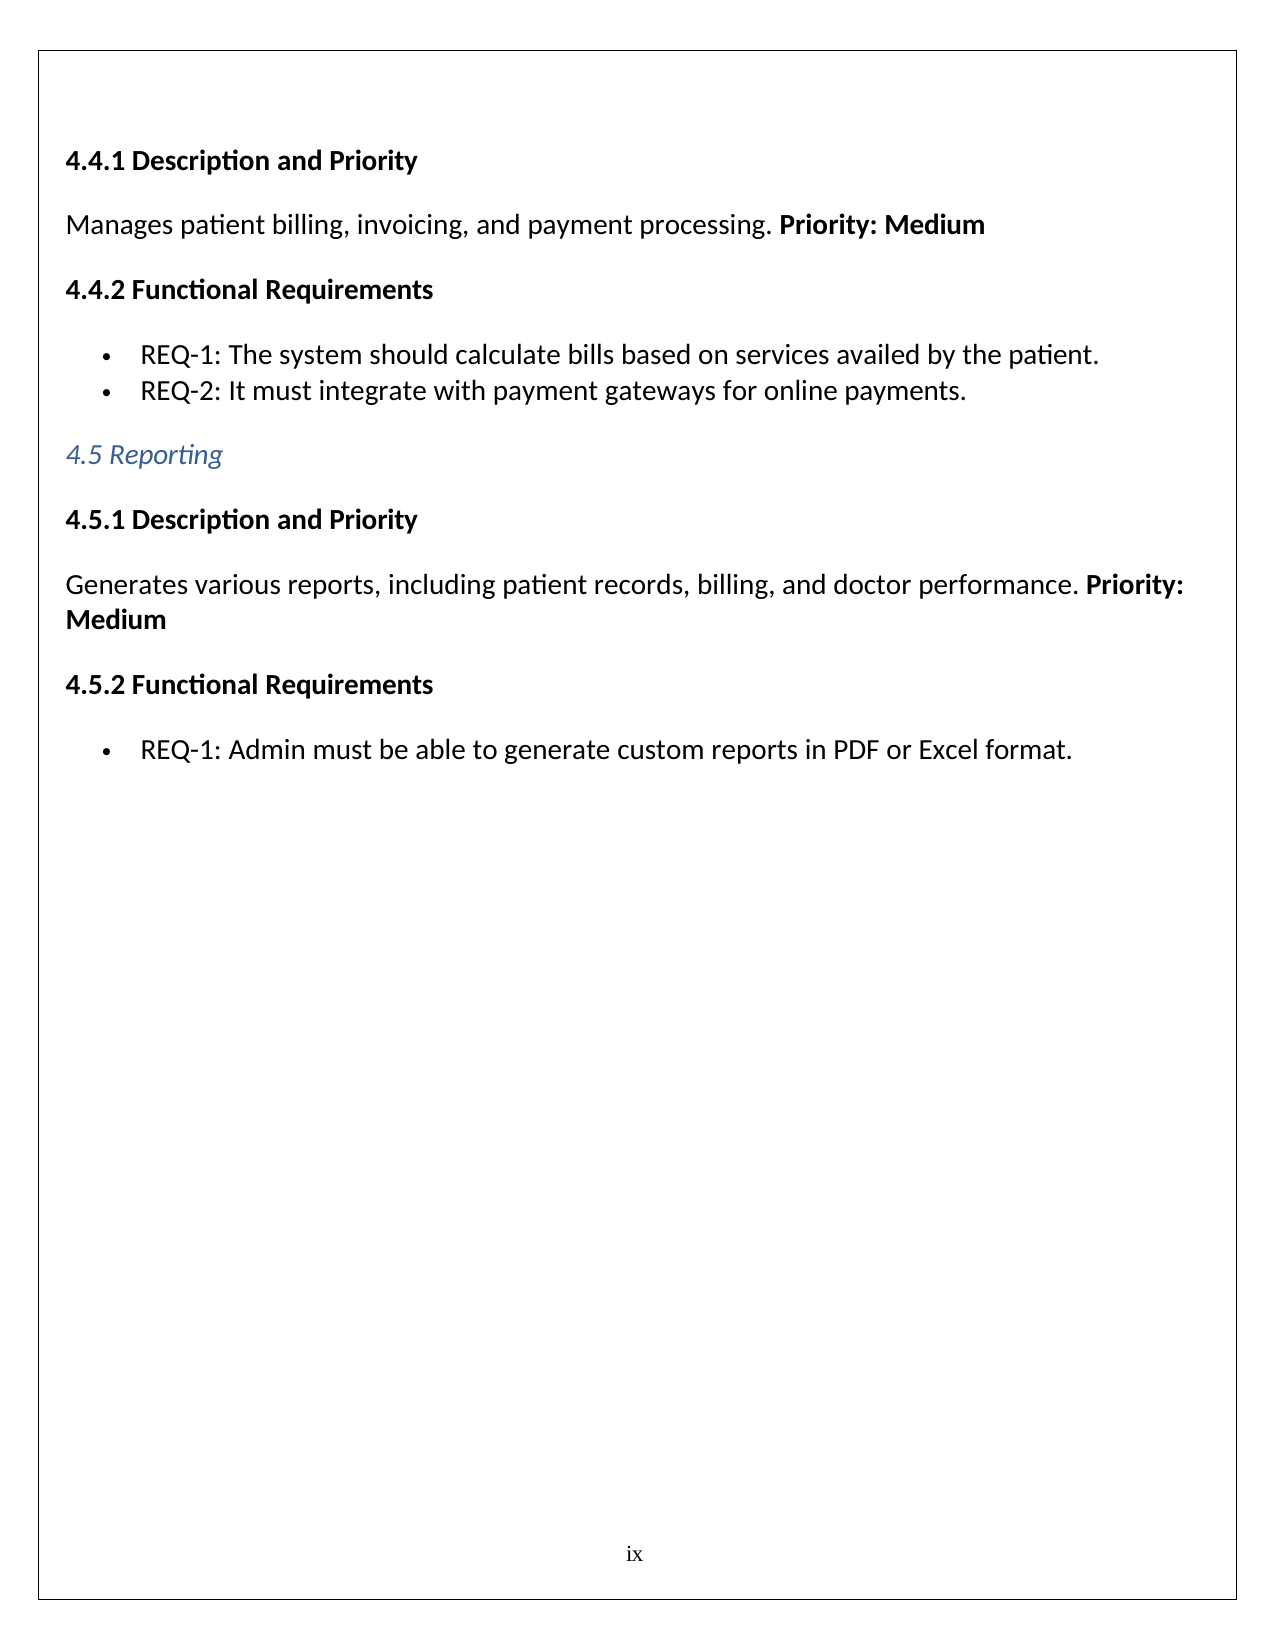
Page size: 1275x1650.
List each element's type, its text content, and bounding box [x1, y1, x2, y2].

subtitle Functional Requirements [65, 666, 1236, 702]
subtitle REQ-2: It must integrate with payment gateways for online payments. [103, 372, 1236, 407]
subtitle REQ-1: Admin must be able to generate custom reports in PDF or Excel format. [103, 731, 1236, 767]
subtitle Description and Priority [65, 501, 1236, 537]
subtitle Description and Priority [65, 142, 1236, 177]
text Manages patient billing, invoicing, and payment processing. Priority: Medium [65, 206, 1236, 242]
subtitle Reporting [65, 436, 1236, 472]
subtitle REQ-1: The system should calculate bills based on services availed by the patient. [103, 336, 1236, 372]
subtitle Functional Requirements [65, 271, 1236, 307]
subtitle Generates various reports, including patient records, billing, and doctor performance. Priority: Medium [65, 566, 1236, 637]
